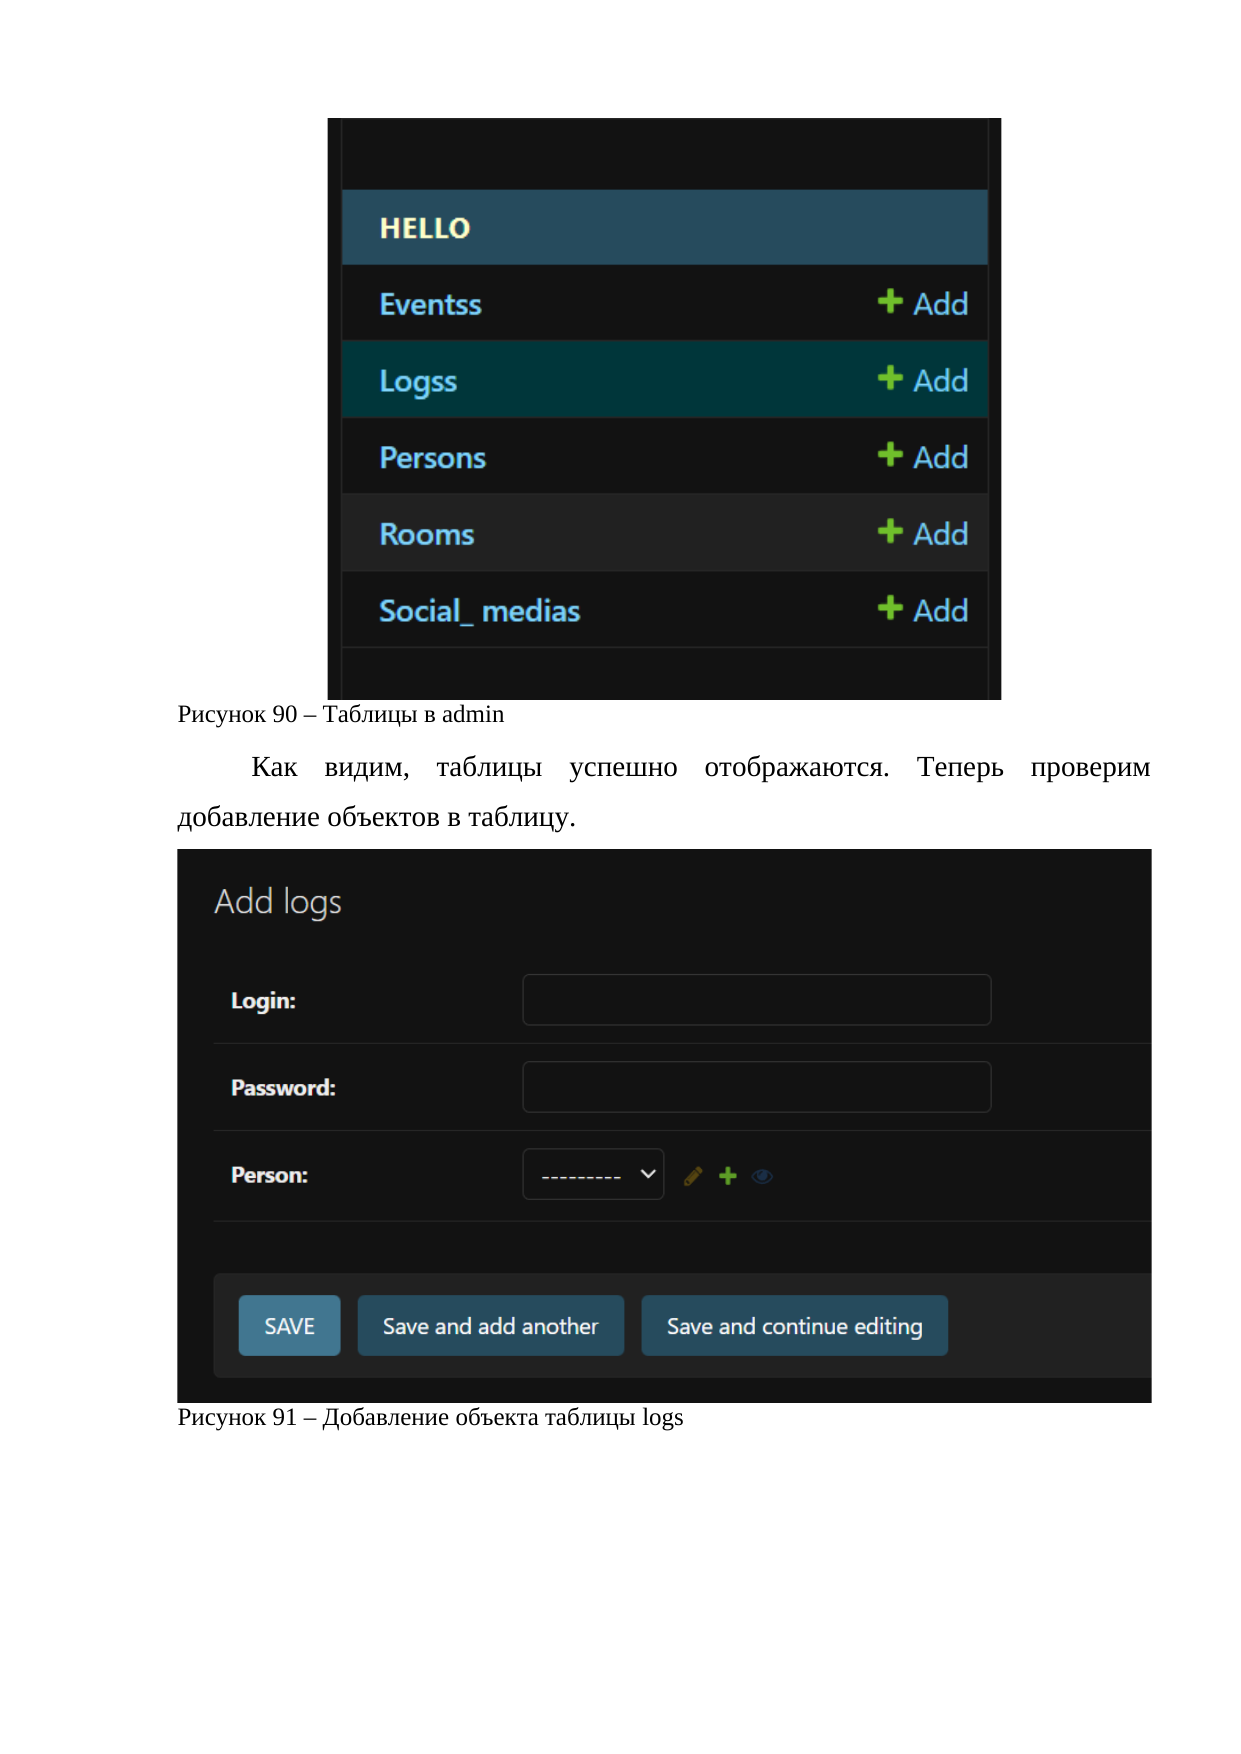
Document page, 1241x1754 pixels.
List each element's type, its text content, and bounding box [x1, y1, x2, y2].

picture [177, 849, 1152, 1403]
text Рисунок – Таблицы в admin [177, 699, 1152, 728]
picture [327, 118, 1002, 700]
text Как видим, таблицы успешно отображаются. Теперь проверим добавление объектов в таблицу. [177, 749, 1152, 833]
text Рисунок – Добавление объекта таблицы logs [177, 1403, 1152, 1431]
